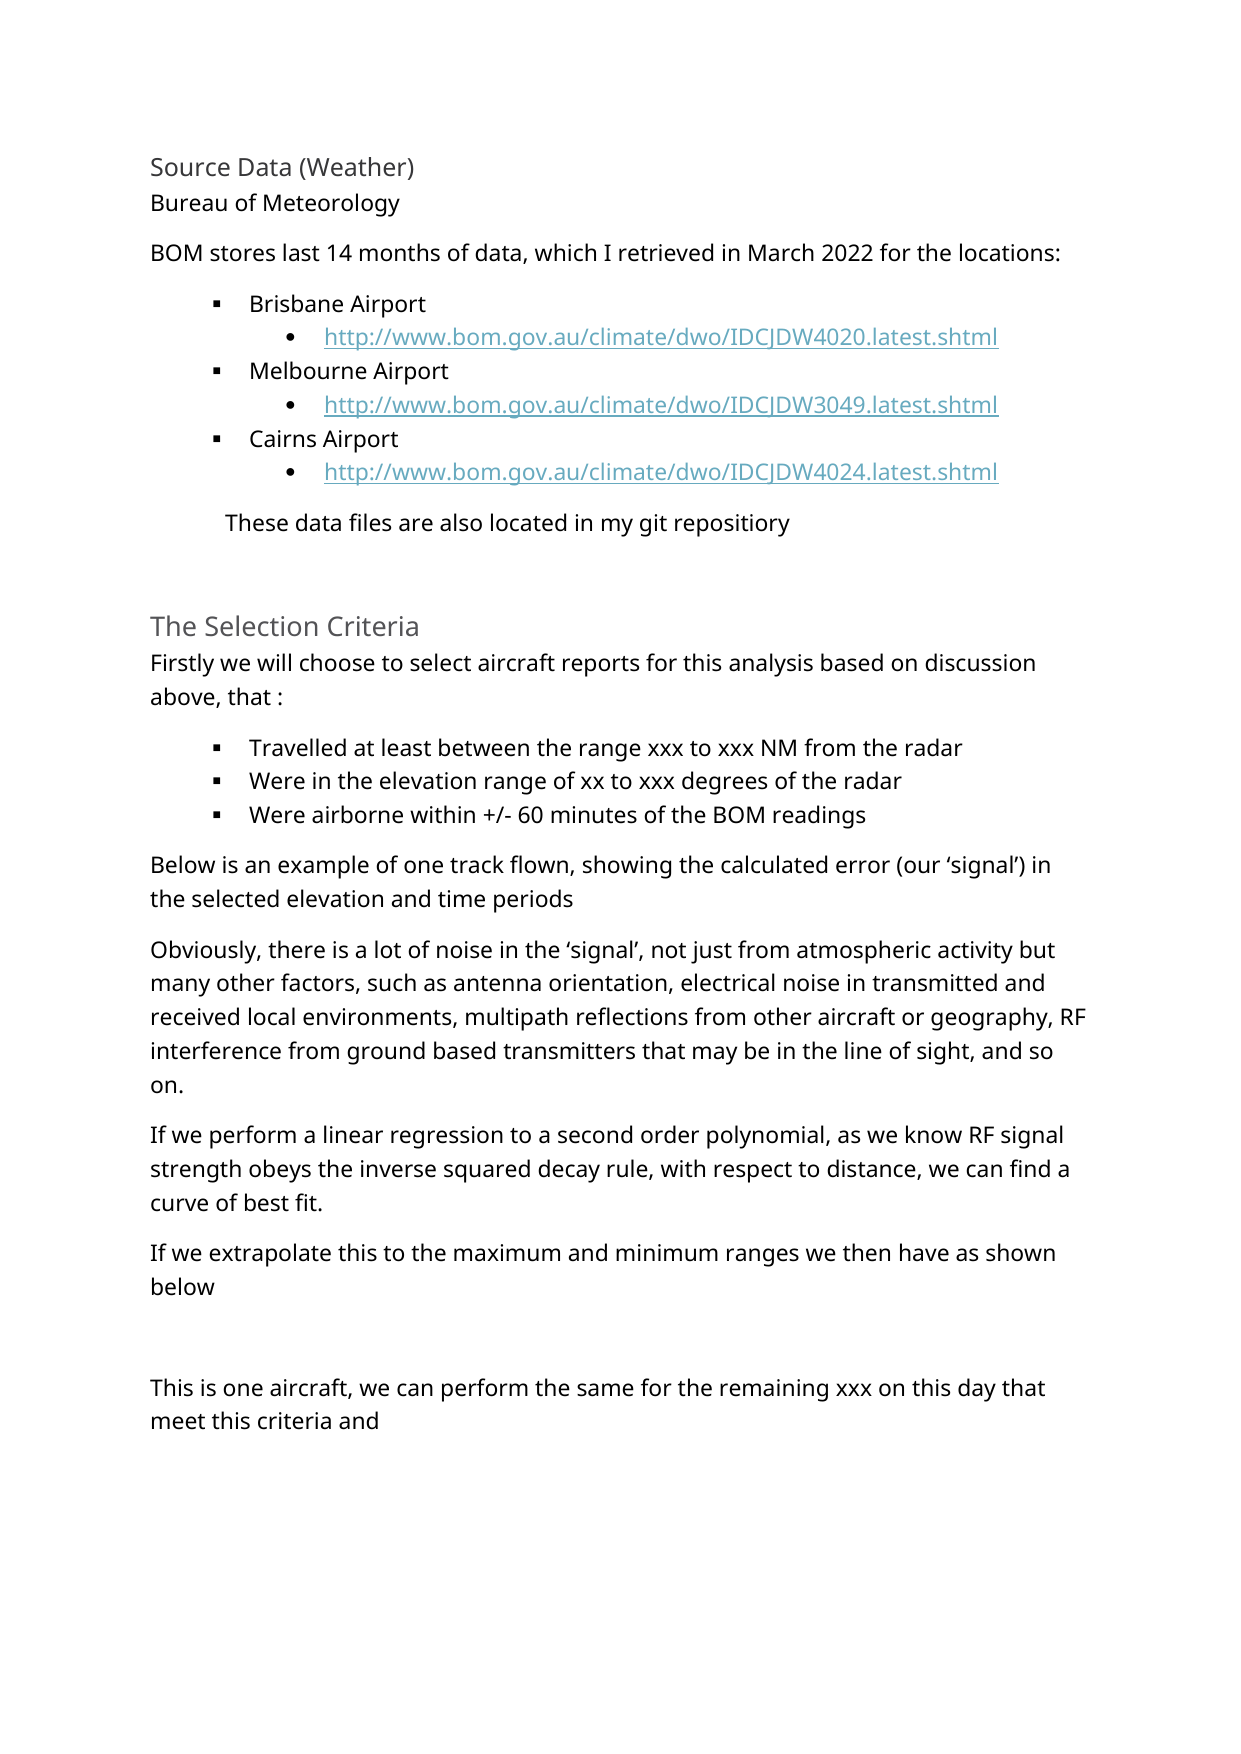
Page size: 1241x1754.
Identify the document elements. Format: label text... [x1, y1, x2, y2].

list http://www.bom.gov.au/climate/dwo/IDCJDW4024.latest.shtml [286, 456, 1090, 488]
list Were airborne within +/- 60 minutes of the BOM readings [211, 799, 1090, 830]
list Cairns Airport [211, 423, 1090, 454]
text If we extrapolate this to the maximum and minimum ranges we then have as shown below [150, 1237, 1090, 1302]
text Firstly we will choose to select aircraft reports for this analysis based on discussion above, that : [150, 647, 1090, 712]
text This is one aircraft, we can perform the same for the remaining xxx on this day that meet this criteria and [150, 1372, 1090, 1437]
subtitle The Selection Criteria [150, 608, 1090, 644]
text Bureau of Meteorology [150, 187, 1090, 218]
list Were in the elevation range of xx to xxx degrees of the radar [211, 765, 1090, 797]
list Melbourne Airport [211, 355, 1090, 386]
subtitle Source Data (Weather) [150, 150, 1090, 184]
text BOM stores last 14 months of data, which I retrieved in March 2022 for the locations: [150, 237, 1090, 268]
text Below is an example of one track flown, showing the calculated error (our ‘signal’) in the selected elevation and time periods [150, 849, 1090, 914]
text Obviously, there is a lot of noise in the ‘signal’, not just from atmospheric activity but many other factors, such as antenna orientation, electrical noise in transmitted and received local environments, multipath reflections from other aircraft or geography, RF interference from ground based transmitters that may be in the line of sight, and so on. [150, 934, 1090, 1100]
list http://www.bom.gov.au/climate/dwo/IDCJDW4020.latest.shtml [286, 321, 1090, 353]
list Travelled at least between the range xxx to xxx NM from the radar [211, 732, 1090, 763]
list Brisbane Airport [211, 288, 1090, 319]
list http://www.bom.gov.au/climate/dwo/IDCJDW3049.latest.shtml [286, 389, 1090, 420]
text If we perform a linear regression to a second order polynomial, as we know RF signal strength obeys the inverse squared decay rule, with respect to distance, we can find a curve of best fit. [150, 1119, 1090, 1218]
text These data files are also located in my git repositiory [225, 507, 1090, 538]
